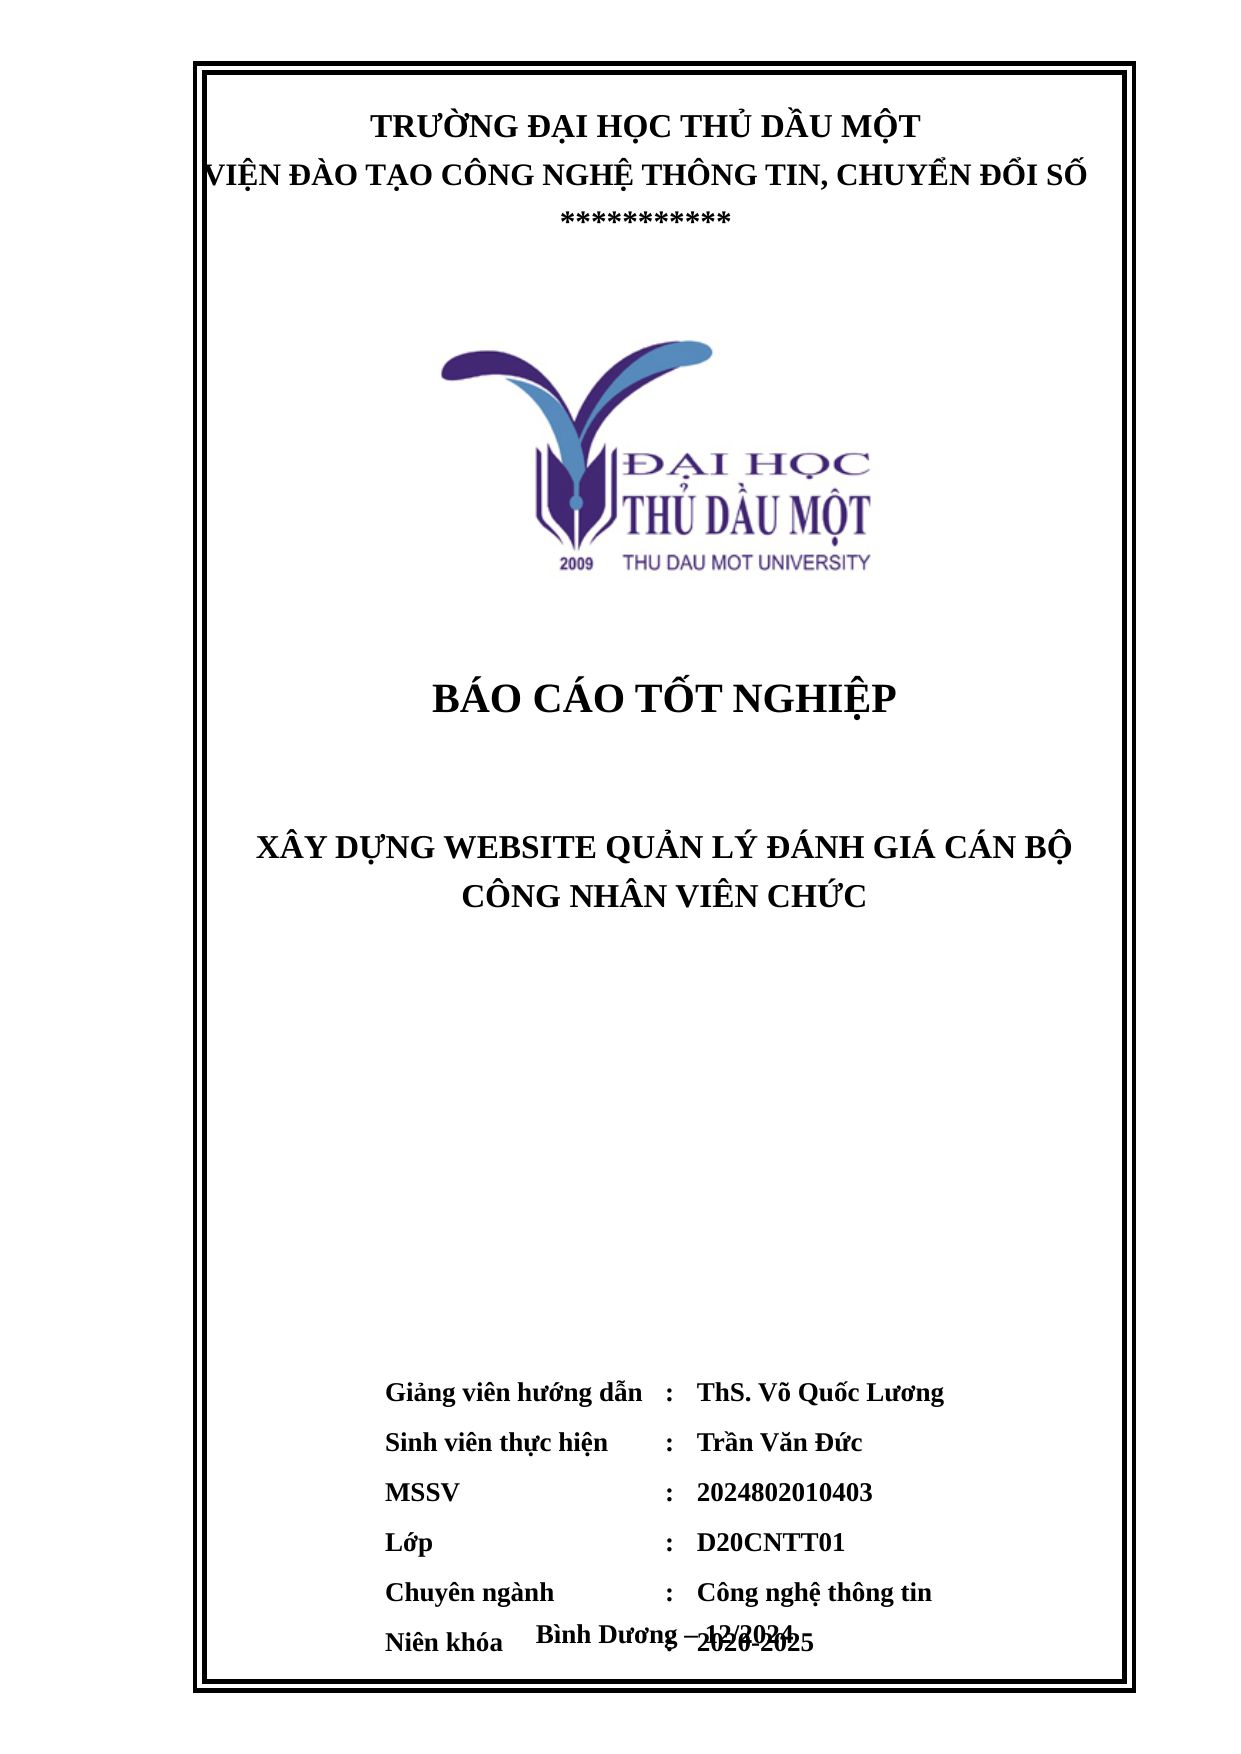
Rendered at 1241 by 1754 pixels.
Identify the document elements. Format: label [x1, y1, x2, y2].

picture [436, 330, 892, 615]
